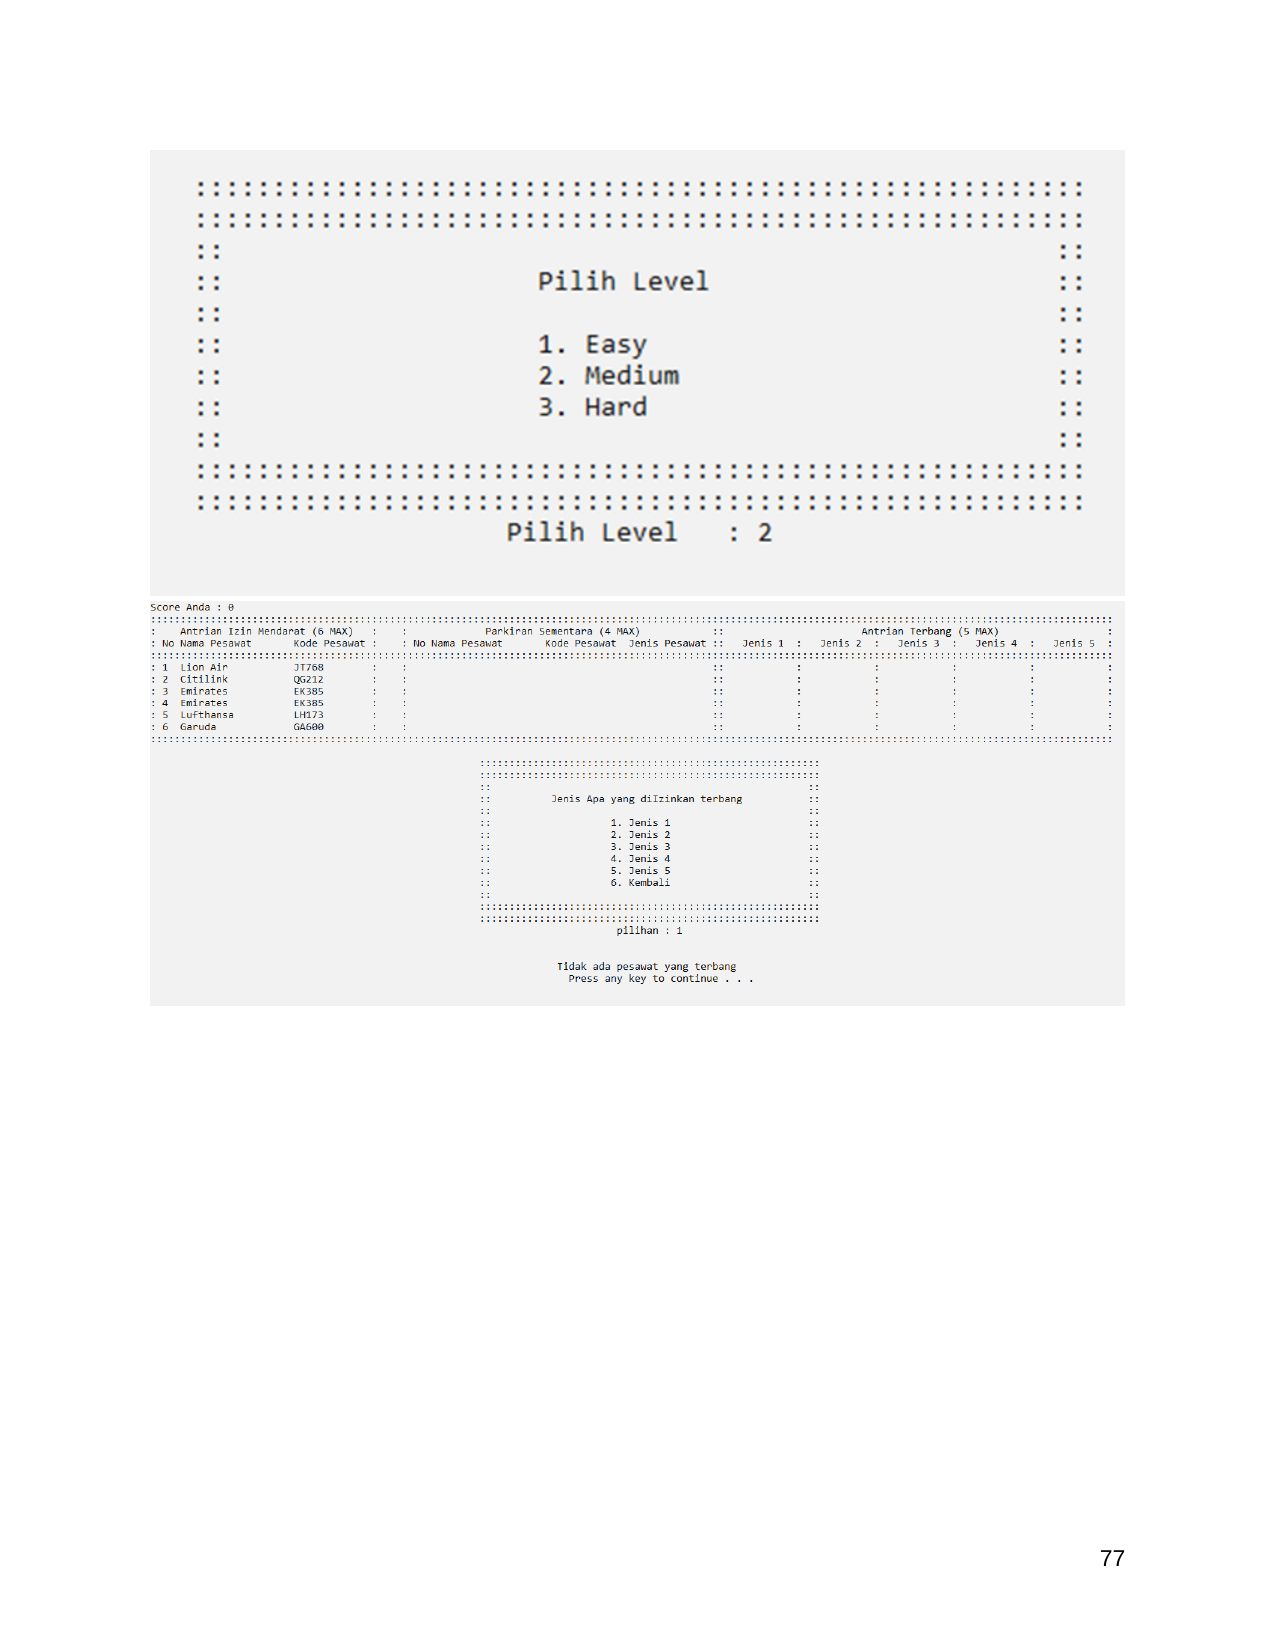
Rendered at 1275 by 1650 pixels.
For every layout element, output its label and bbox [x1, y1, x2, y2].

picture [150, 599, 1125, 1006]
picture [150, 150, 1125, 596]
